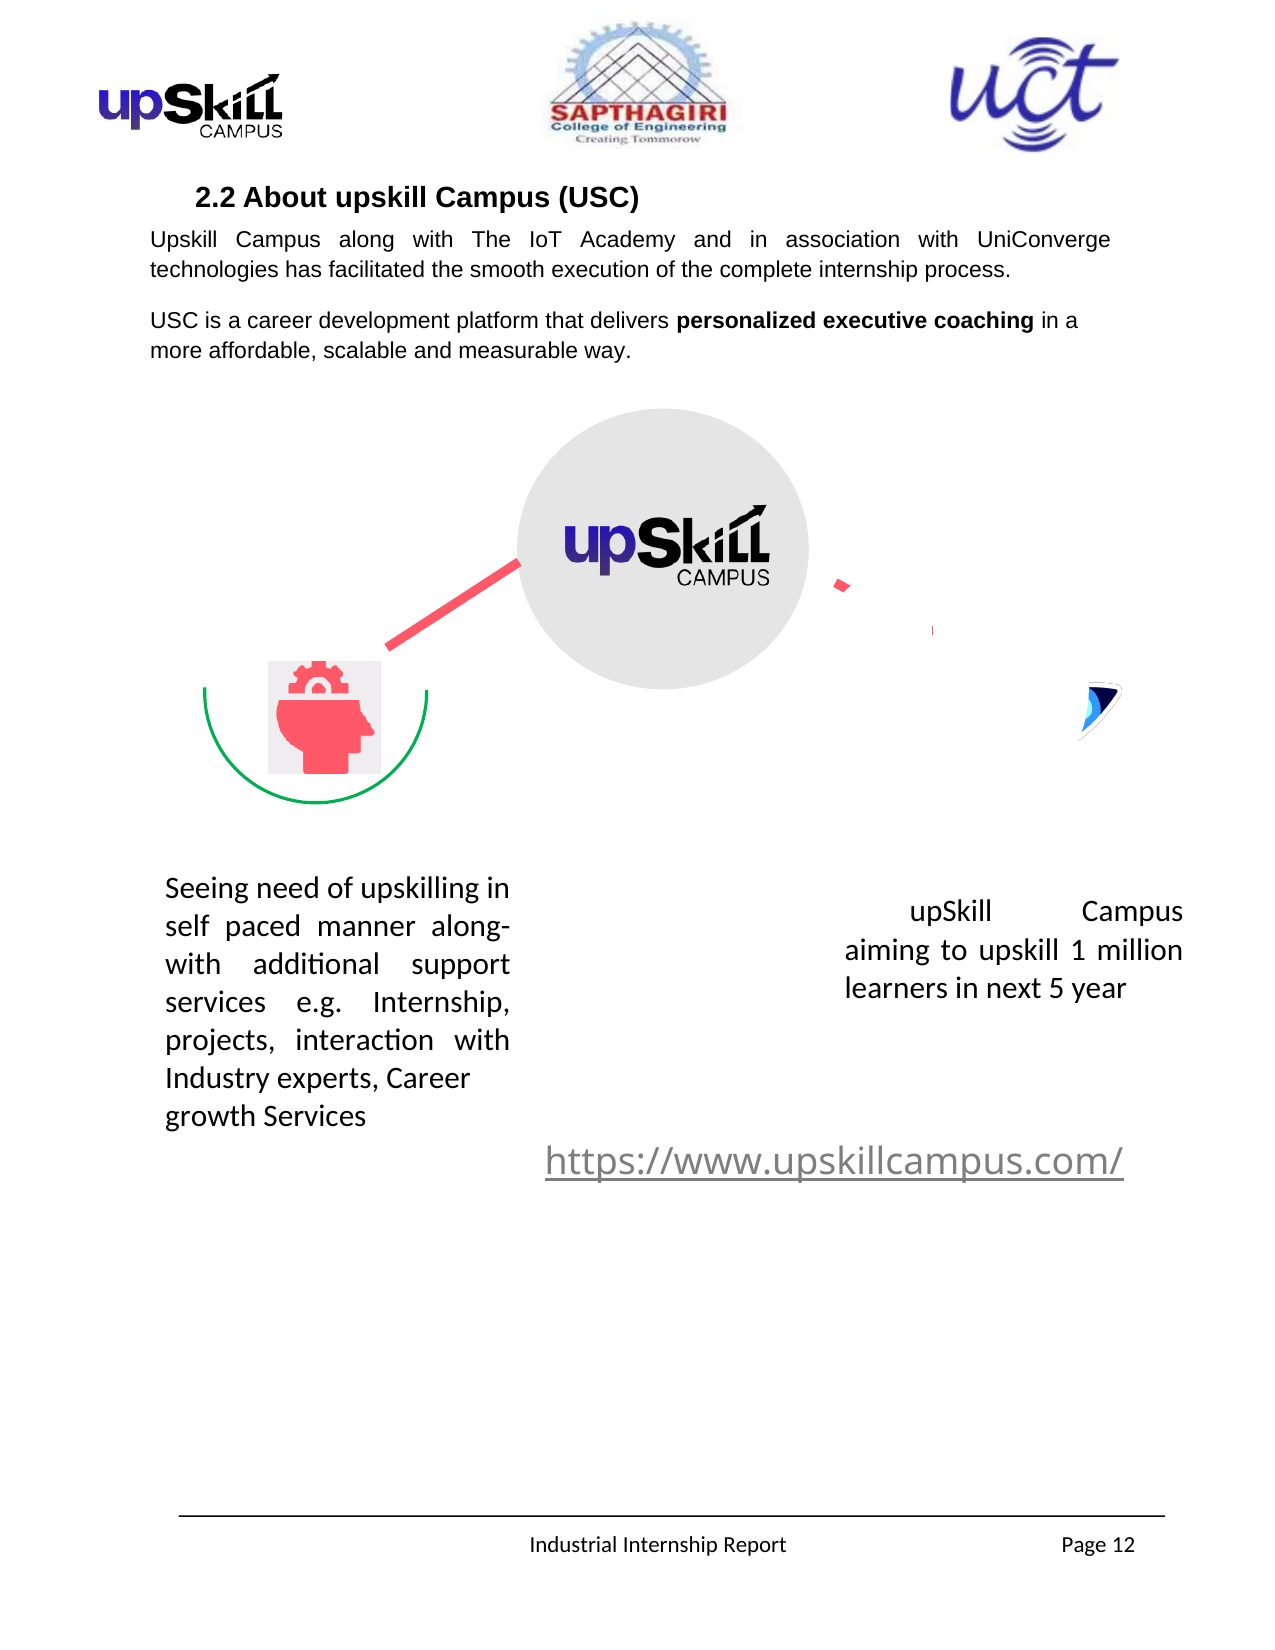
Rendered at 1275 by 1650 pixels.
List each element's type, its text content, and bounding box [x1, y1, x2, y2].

text Upskill Campus along with The IoT Academy and in association with UniConverge technologies has facilitated the smooth execution of the complete internship process. [150, 226, 1111, 283]
picture [99, 73, 283, 138]
picture [1028, 661, 1136, 803]
text Seeing need of upskilling in self paced manner along-with additional support services e.g. Internship, projects, interaction with Industry experts, Career [165, 868, 511, 1096]
text growth Services [165, 1097, 514, 1135]
picture [268, 661, 381, 774]
picture [565, 504, 770, 586]
text https://www.upskillcampus.com/ [544, 1135, 1194, 1186]
picture [950, 37, 1120, 154]
subtitle About upskill Campus (USC) [195, 180, 1194, 213]
subtitle upSkill Campus aiming to upskill 1 million learners in next 5 year [844, 892, 1183, 1006]
text USC is a career development platform that delivers personalized executive coaching in a more affordable, scalable and measurable way. [150, 307, 1078, 363]
picture [540, 12, 743, 154]
